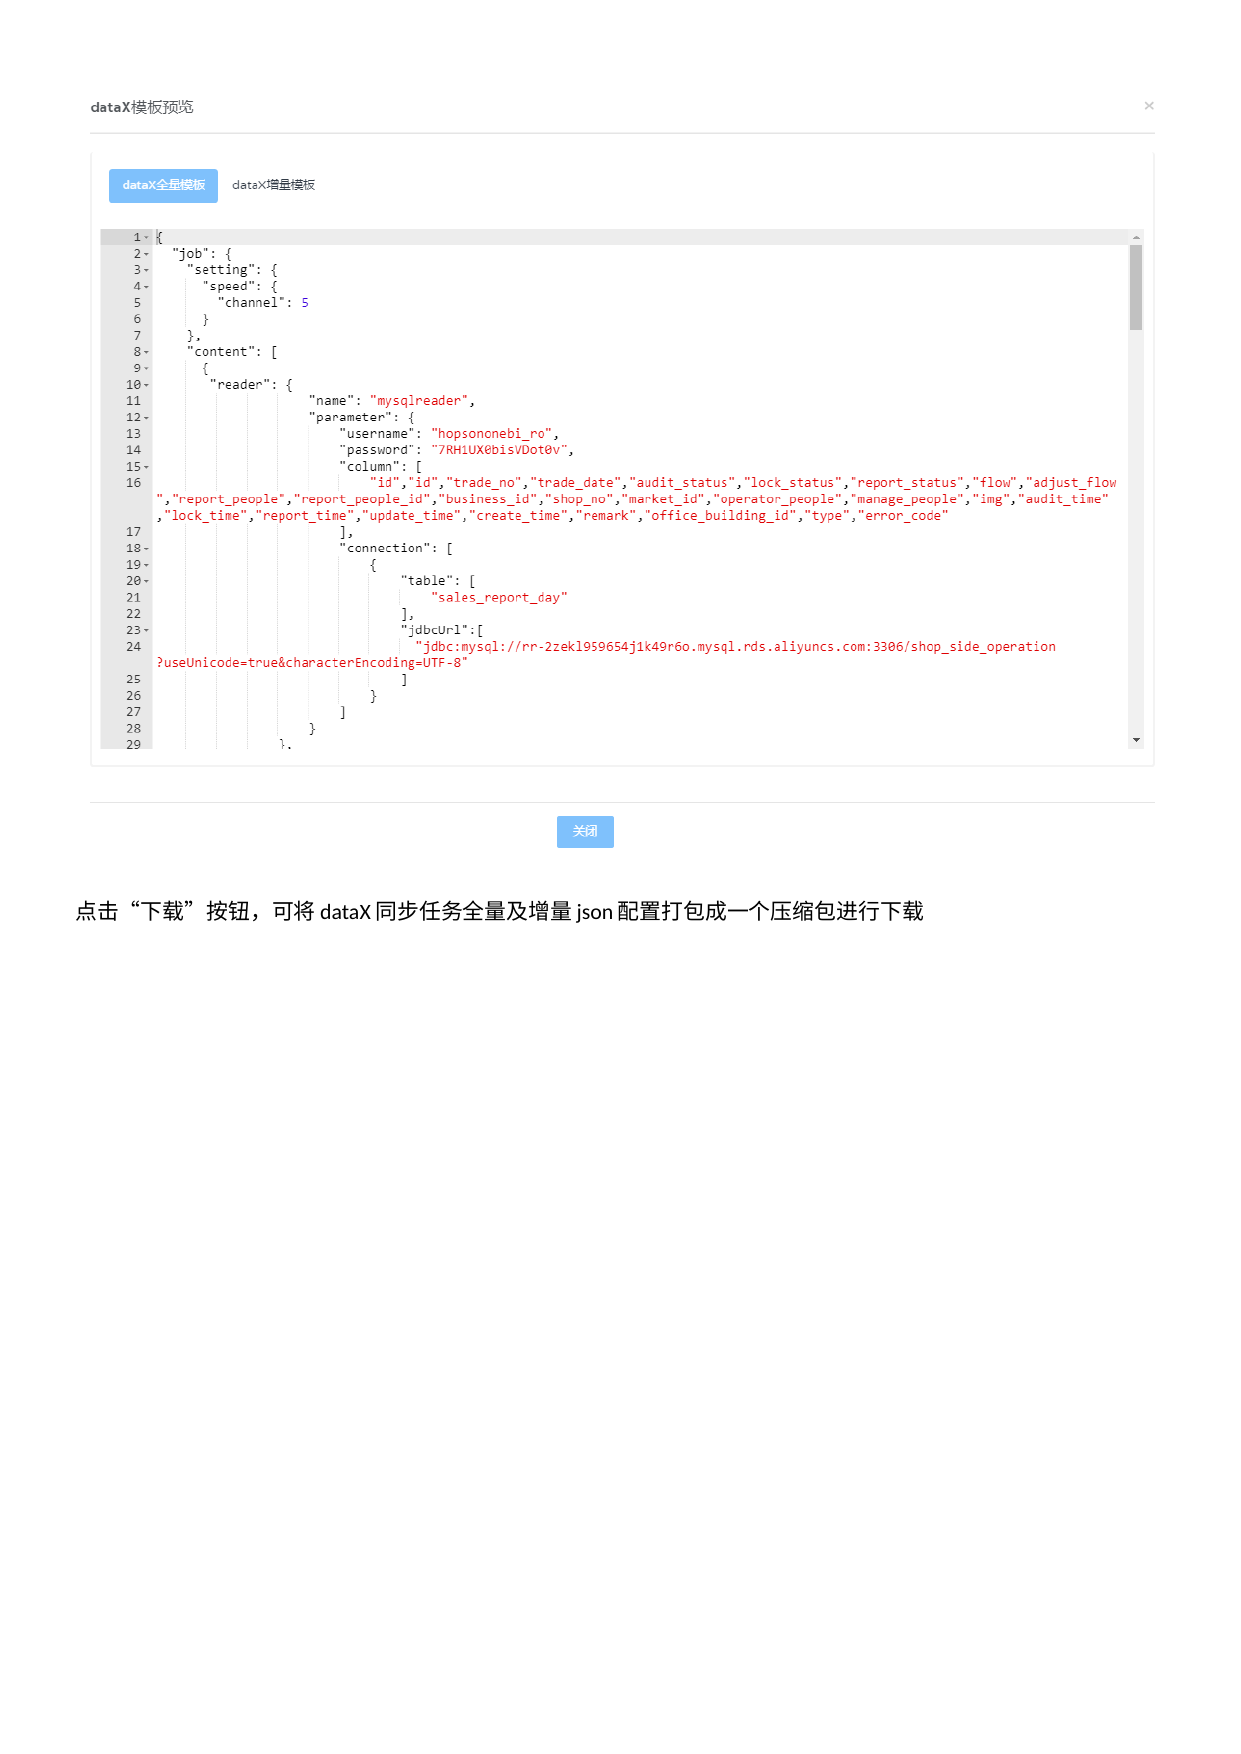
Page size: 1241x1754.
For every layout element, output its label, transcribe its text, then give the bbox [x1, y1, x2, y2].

picture [75, 80, 1166, 863]
text 点击“下载”按钮，可将dataX同步任务全量及增量json配置打包成一个压缩包进行下载 [75, 893, 1165, 926]
